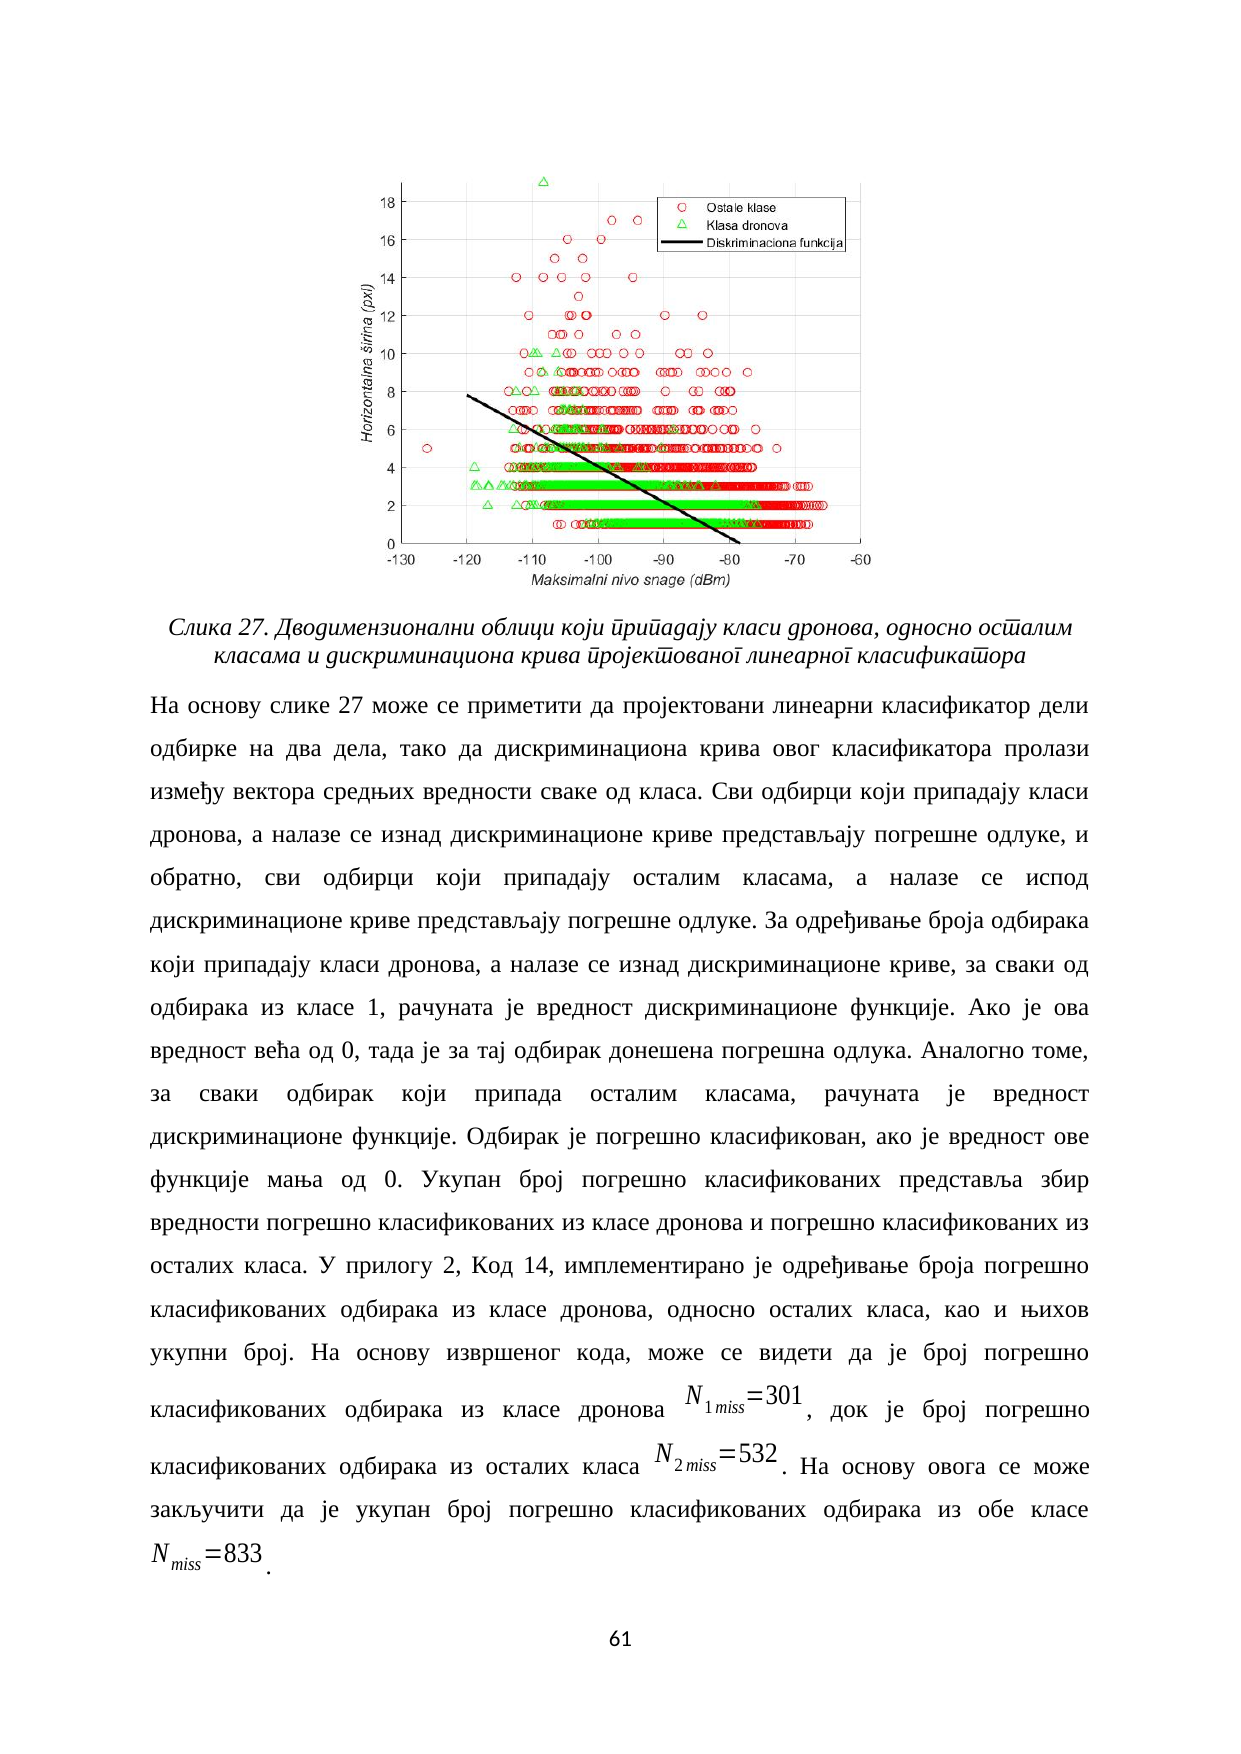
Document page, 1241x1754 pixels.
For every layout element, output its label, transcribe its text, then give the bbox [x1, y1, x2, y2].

picture [325, 150, 916, 592]
text Слика 27. Дводимензионални облици који припадају класи дронова, односно осталим класама и дискриминациона крива пројектованог линеарног класификатора [150, 612, 1090, 669]
text На основу слике 27 може се приметити да пројектовани линеарни класификатор дели одбирке на два дела, тако да дискриминациона крива овог класификатора пролази између вектора средњих вредности сваке од класа. Сви одбирци који припадају класи дронова, а налазе се изнад дискриминационе криве представљају погрешне одлуке, и обратно, сви одбирци који припадају осталим класама, а налазе се испод дискриминационе криве представљају погрешне одлуке. За одређивање броја одбирака који припадају класи дронова, а налазе се изнад дискриминационе криве, за сваки од одбирака из класе 1, рачуната је вредност дискриминационе функције. Ако је ова вредност већа од 0, тада је за тај одбирак донешена погрешна одлука. Аналогно томе, за сваки одбирак који припада осталим класама, рачуната је вредност дискриминационе функције. Одбирак је погрешно класификован, ако је вредност ове функције мања од 0. Укупан број погрешно класификованих представља збир вредности погрешно класификованих из класе дронова и погрешно класификованих из осталих класа. У прилогу 2, Код 14, имплементирано је одређивање броја погрешно класификованих одбирака из класе дронова, односно осталих класа, као и њихов укупни број. На основу извршеног кода, може се видети да је број погрешно класификованих одбирака из класе дронова , док је број погрешно класификованих одбирака из осталих класа . На основу овога се може закључити да је укупан број погрешно класификованих одбирака из обе класе . [150, 690, 1090, 1580]
